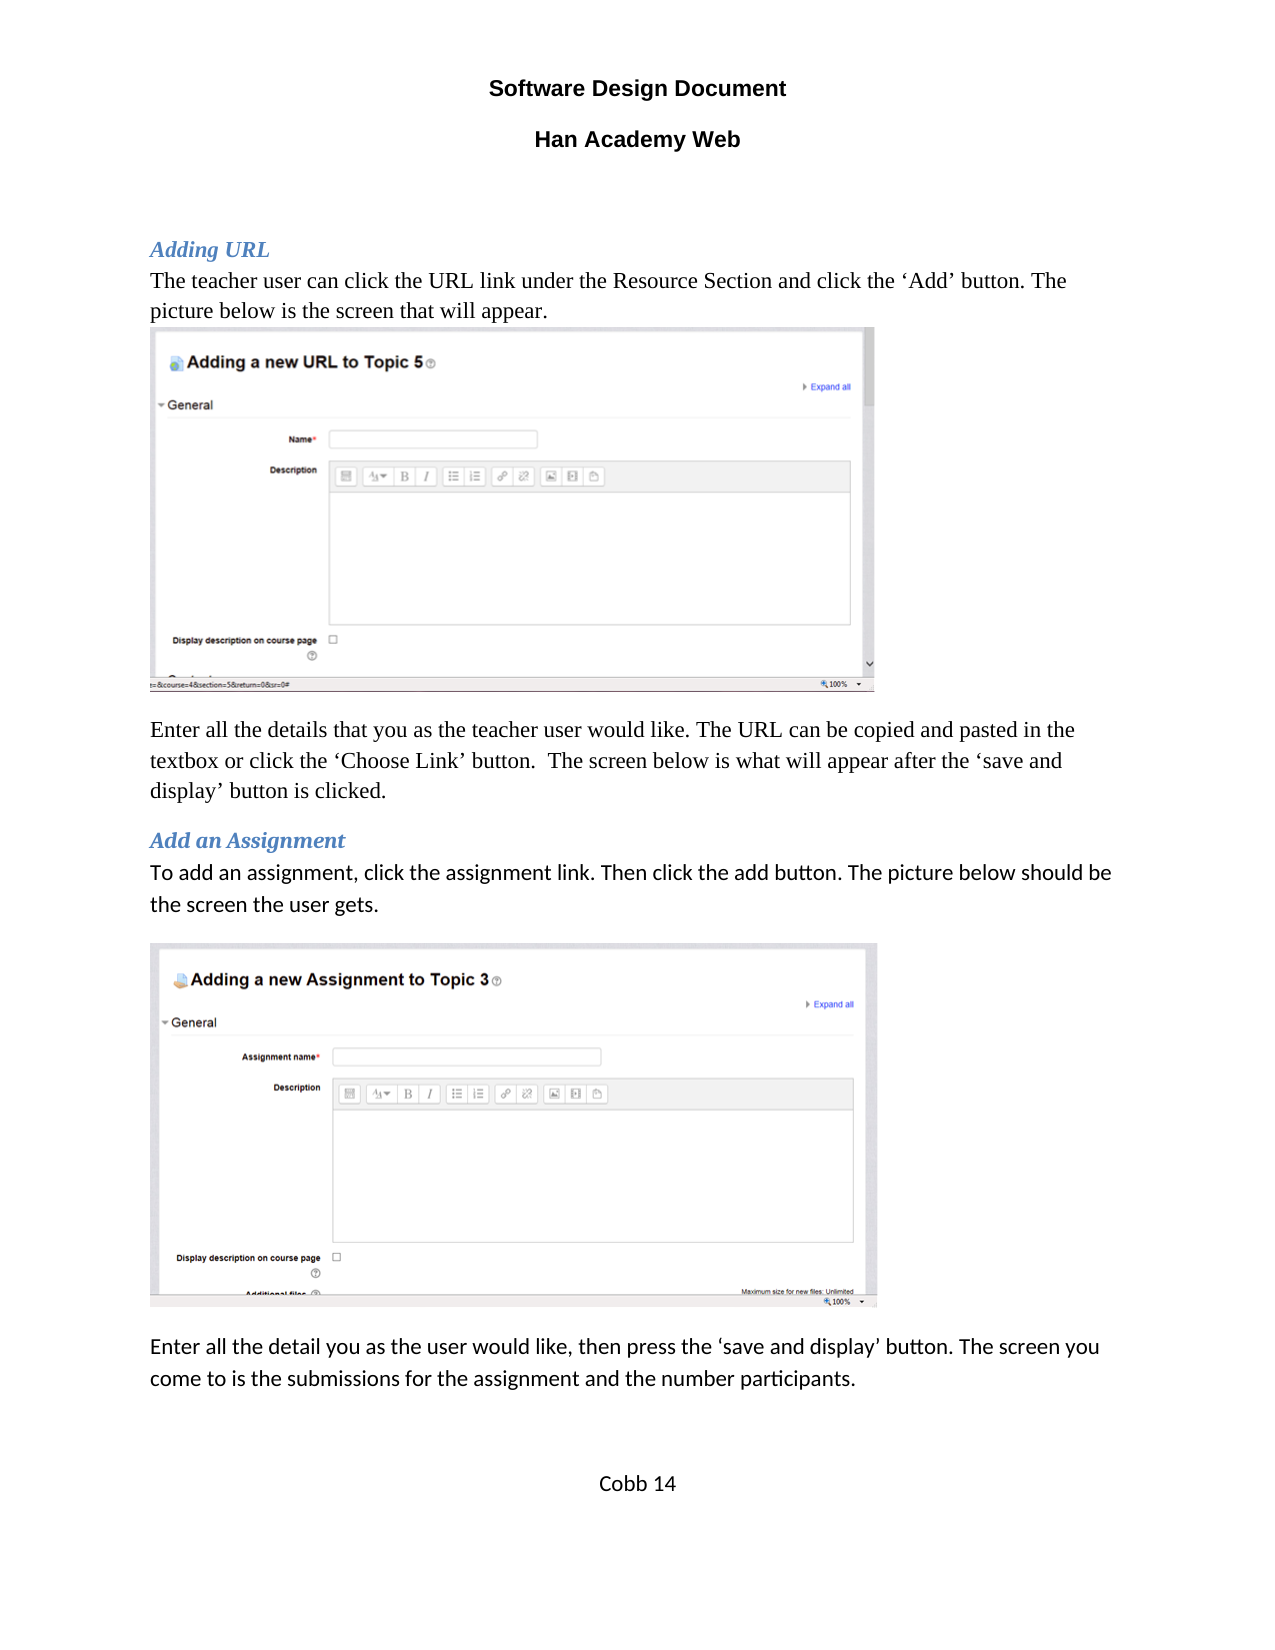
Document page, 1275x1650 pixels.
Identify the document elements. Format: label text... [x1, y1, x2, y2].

picture [150, 943, 878, 1308]
subtitle Adding URL [150, 236, 1125, 263]
subtitle Add an Assignment [150, 828, 1125, 854]
text To add an assignment, click the assignment link. Then click the add button. The picture below should be the screen the user gets. [150, 858, 1125, 918]
picture [150, 327, 875, 692]
text Enter all the details that you as the teacher user would like. The URL can be copied and pasted in the textbox or click the ‘Choose Link’ button. The screen below is what will appear after the ‘save and display’ button is clicked. [150, 716, 1125, 803]
text Enter all the detail you as the user would like, then press the ‘save and display’ button. The screen you come to is the submissions for the assignment and the number participants. [150, 1332, 1125, 1393]
